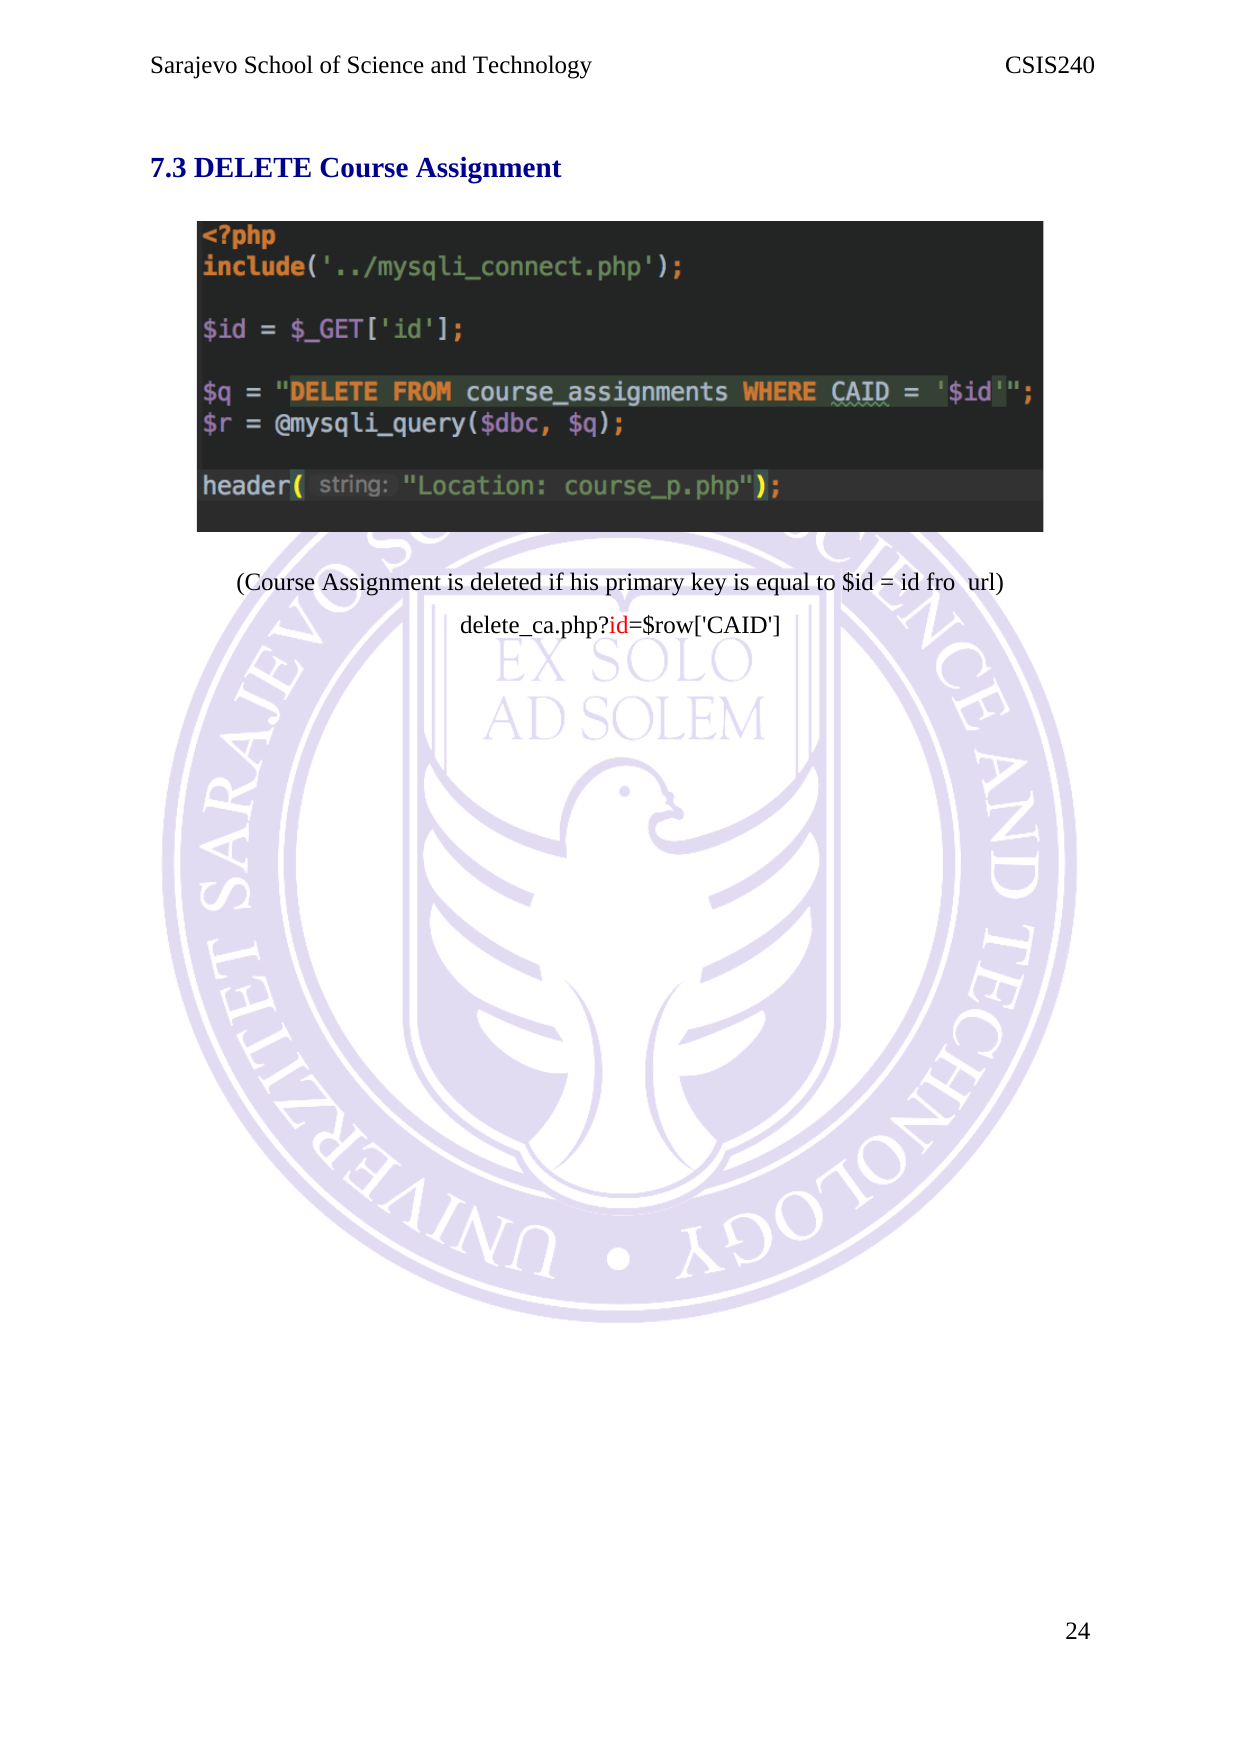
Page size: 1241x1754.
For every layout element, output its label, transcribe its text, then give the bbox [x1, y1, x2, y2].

picture [196, 221, 1044, 532]
subtitle 7.3 DELETE Course Assignment [150, 150, 1090, 183]
text (Course Assignment is deleted if his primary key is equal to $id = id fro url) delete_ca.php?id=$row['CAID'] [150, 567, 1090, 639]
